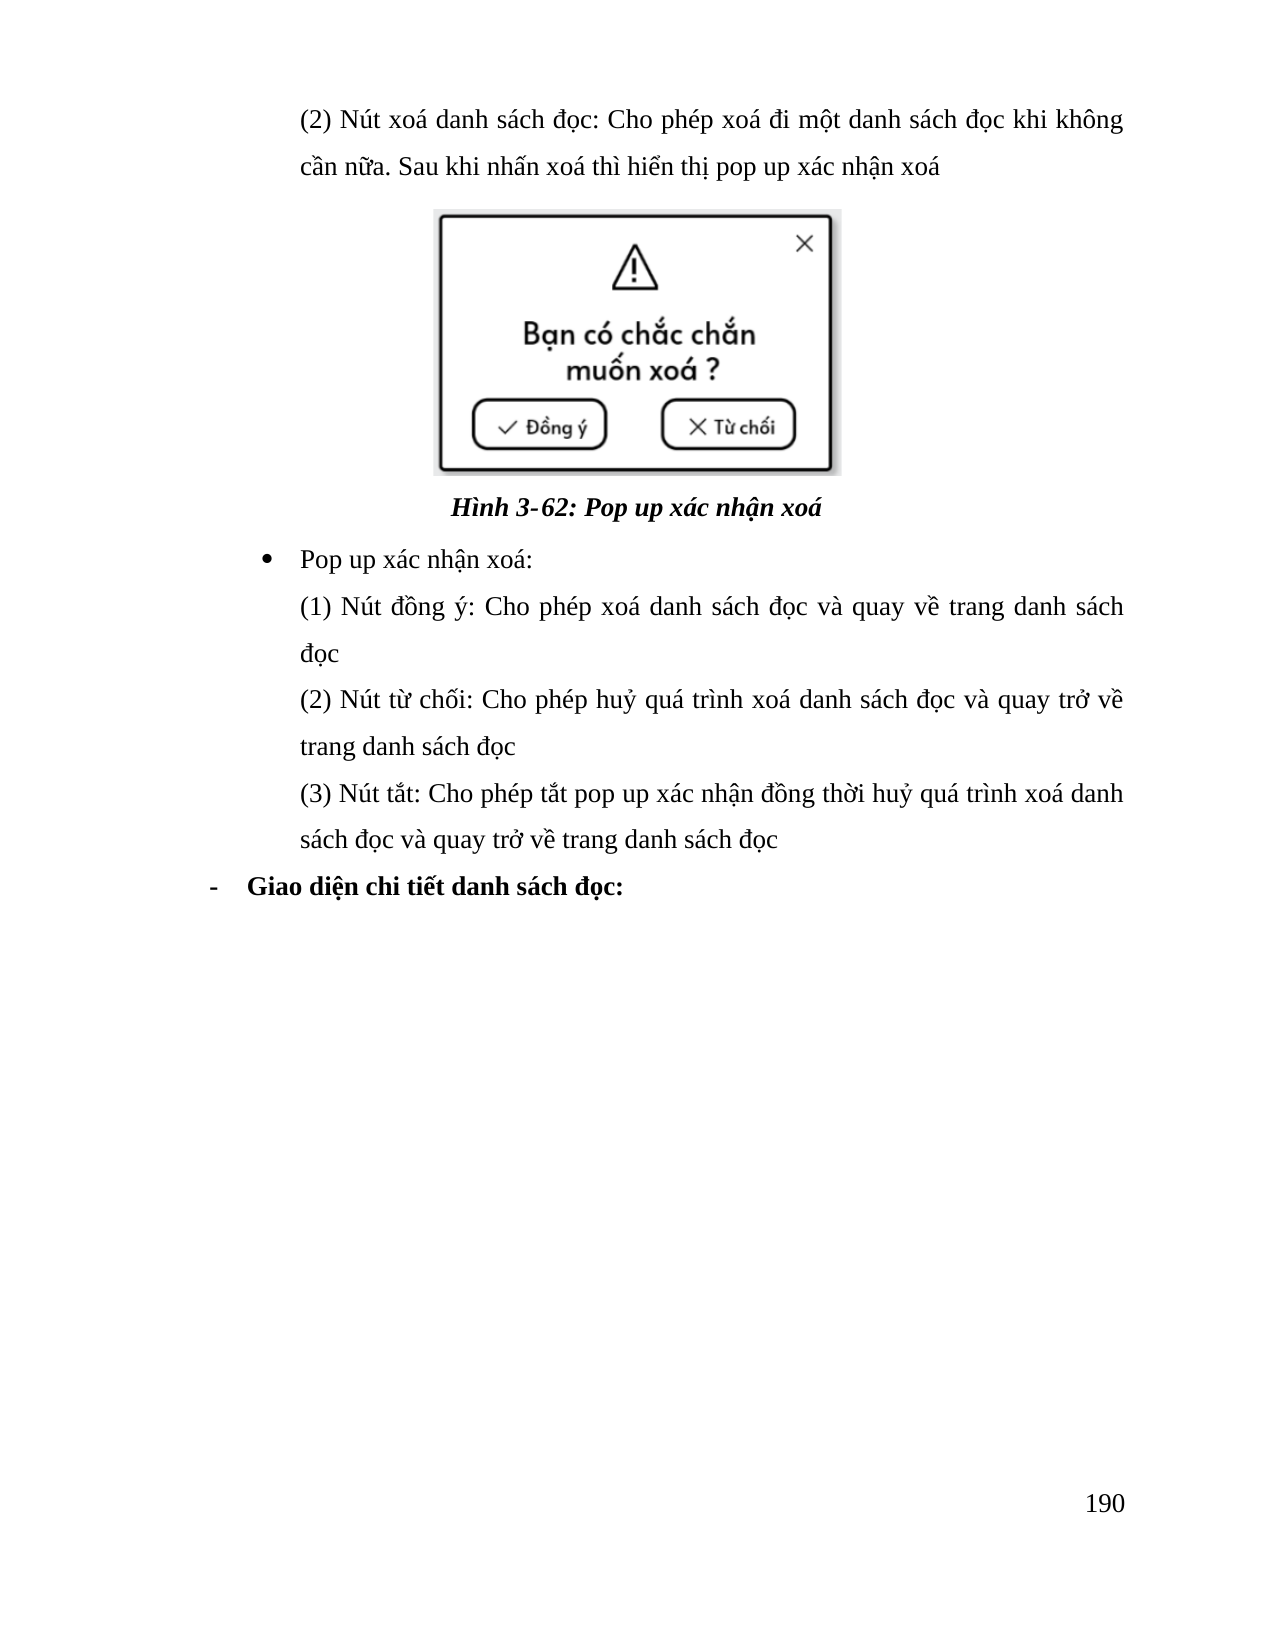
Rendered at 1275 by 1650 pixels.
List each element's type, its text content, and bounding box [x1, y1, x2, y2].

picture [433, 209, 842, 476]
text Hình 3-57: Pop up xác nhận xoá [150, 491, 1125, 522]
list Giao diện chi tiết danh sách đọc: [209, 870, 1125, 901]
list (2) Nút xoá danh sách đọc: Cho phép xoá đi một danh sách đọc khi không cần nữa. Sau khi nhấn xoá thì hiển thị pop up xác nhận xoá [300, 103, 1125, 181]
list (2) Nút từ chối: Cho phép huỷ quá trình xoá danh sách đọc và quay trở về trang danh sách đọc [300, 683, 1125, 761]
list Pop up xác nhận xoá: [262, 543, 1125, 574]
list (3) Nút tắt: Cho phép tắt pop up xác nhận đồng thời huỷ quá trình xoá danh sách đọc và quay trở về trang danh sách đọc [300, 777, 1125, 854]
list (1) Nút đồng ý: Cho phép xoá danh sách đọc và quay về trang danh sách đọc [300, 590, 1125, 668]
